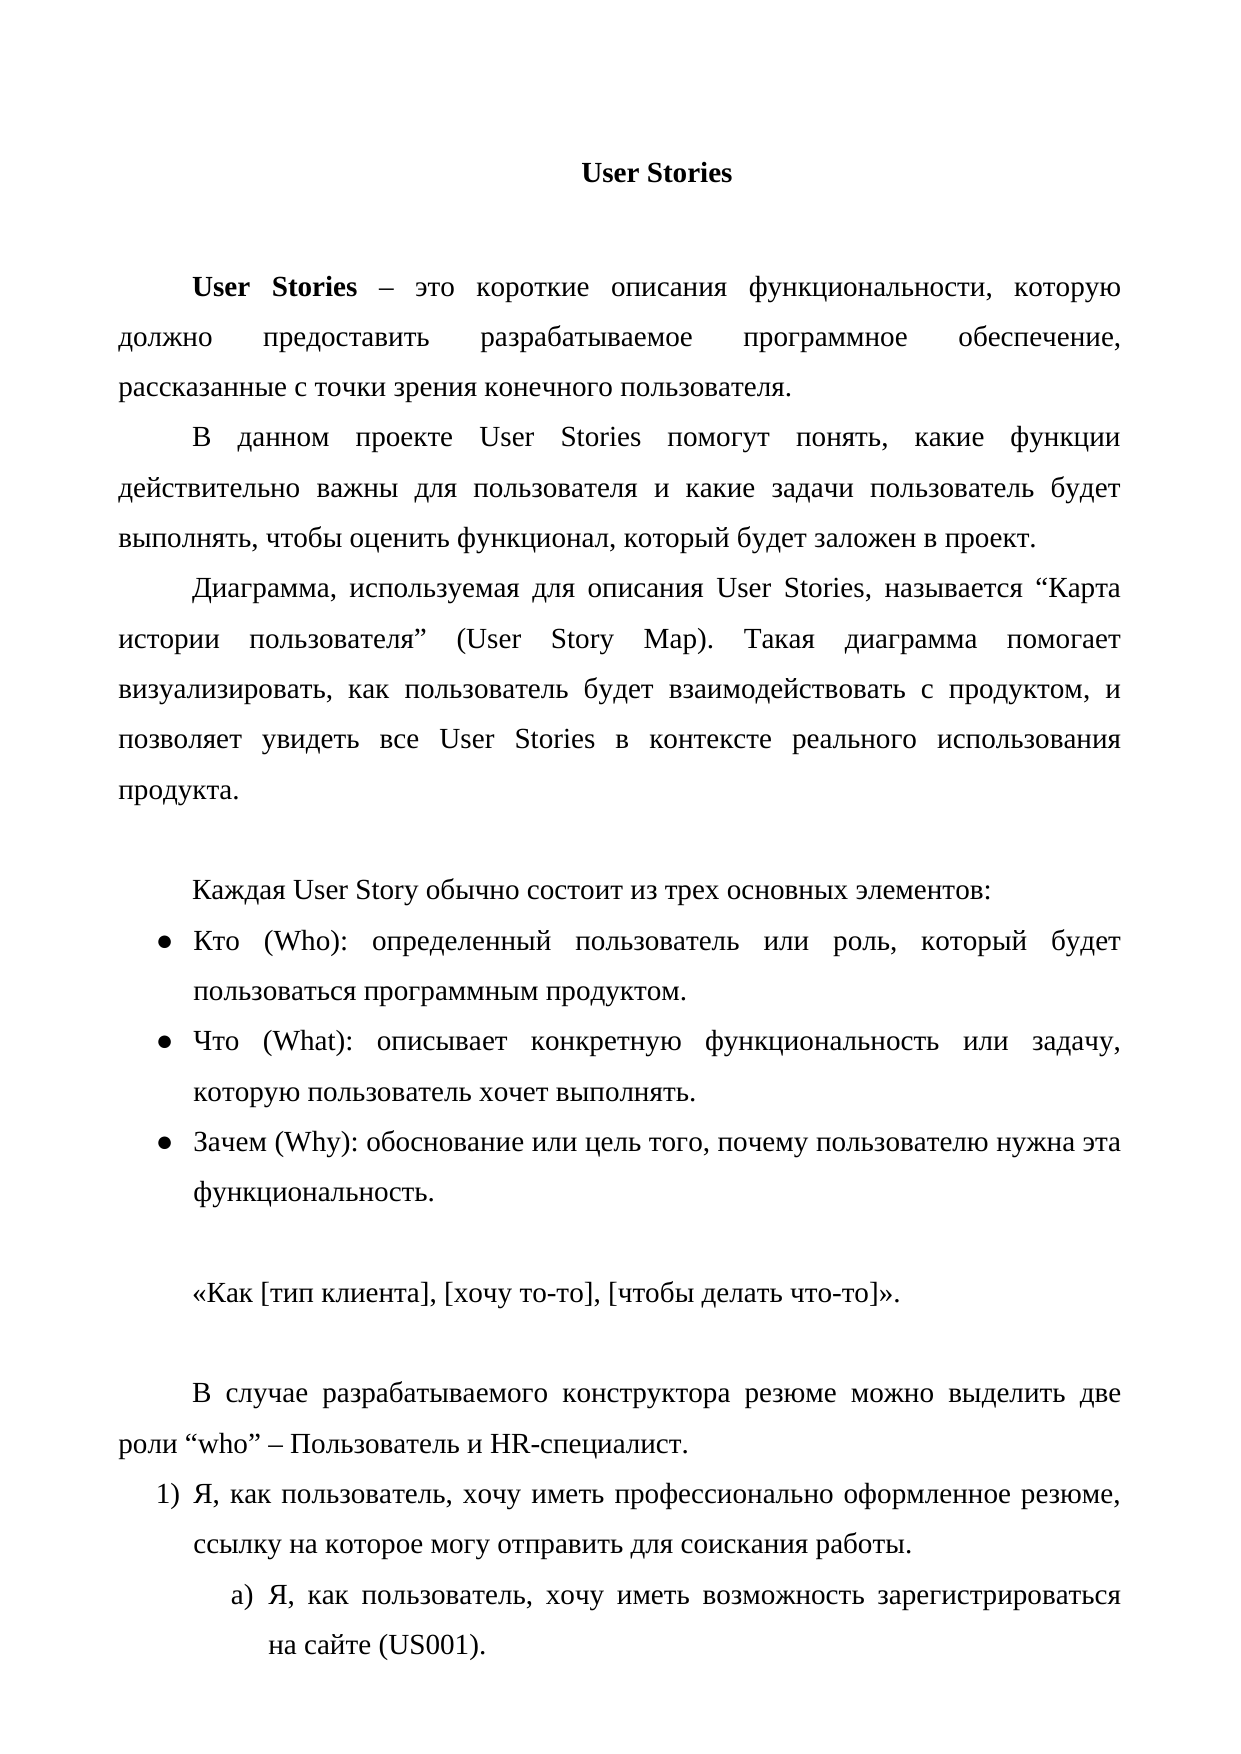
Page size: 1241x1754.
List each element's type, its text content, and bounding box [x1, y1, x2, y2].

list Я, как пользователь, хочу иметь возможность зарегистрироваться на сайте (US001). [231, 1577, 1122, 1661]
list Я, как пользователь, хочу иметь профессионально оформленное резюме, ссылку на которое могу отправить для соискания работы. [156, 1476, 1122, 1560]
text User Stories – это короткие описания функциональности, которую должно предоставить разрабатываемое программное обеспечение, рассказанные с точки зрения конечного пользователя. [118, 269, 1122, 403]
list Зачем (Why): обоснование или цель того, почему пользователю нужна эта функциональность. [156, 1124, 1122, 1208]
text В случае разрабатываемого конструктора резюме можно выделить две роли “who” – Пользователь и HR-специалист. [118, 1376, 1122, 1459]
text Диаграмма, используемая для описания User Stories, называется “Карта истории пользователя” (User Story Map). Такая диаграмма помогает визуализировать, как пользователь будет взаимодействовать с продуктом, и позволяет увидеть все User Stories в контексте реального использования продукта. [118, 571, 1122, 805]
subtitle User Stories [118, 156, 1122, 189]
text В данном проекте User Stories помогут понять, какие функции действительно важны для пользователя и какие задачи пользователь будет выполнять, чтобы оценить функционал, который будет заложен в проект. [118, 419, 1122, 554]
list Что (What): описывает конкретную функциональность или задачу, которую пользователь хочет выполнять. [156, 1023, 1122, 1107]
text Каждая User Story обычно состоит из трех основных элементов: [118, 872, 1122, 906]
text «Как [тип клиента], [хочу то-то], [чтобы делать что-то]». [118, 1275, 1122, 1308]
list Кто (Who): определенный пользователь или роль, который будет пользоваться программным продуктом. [156, 923, 1122, 1007]
